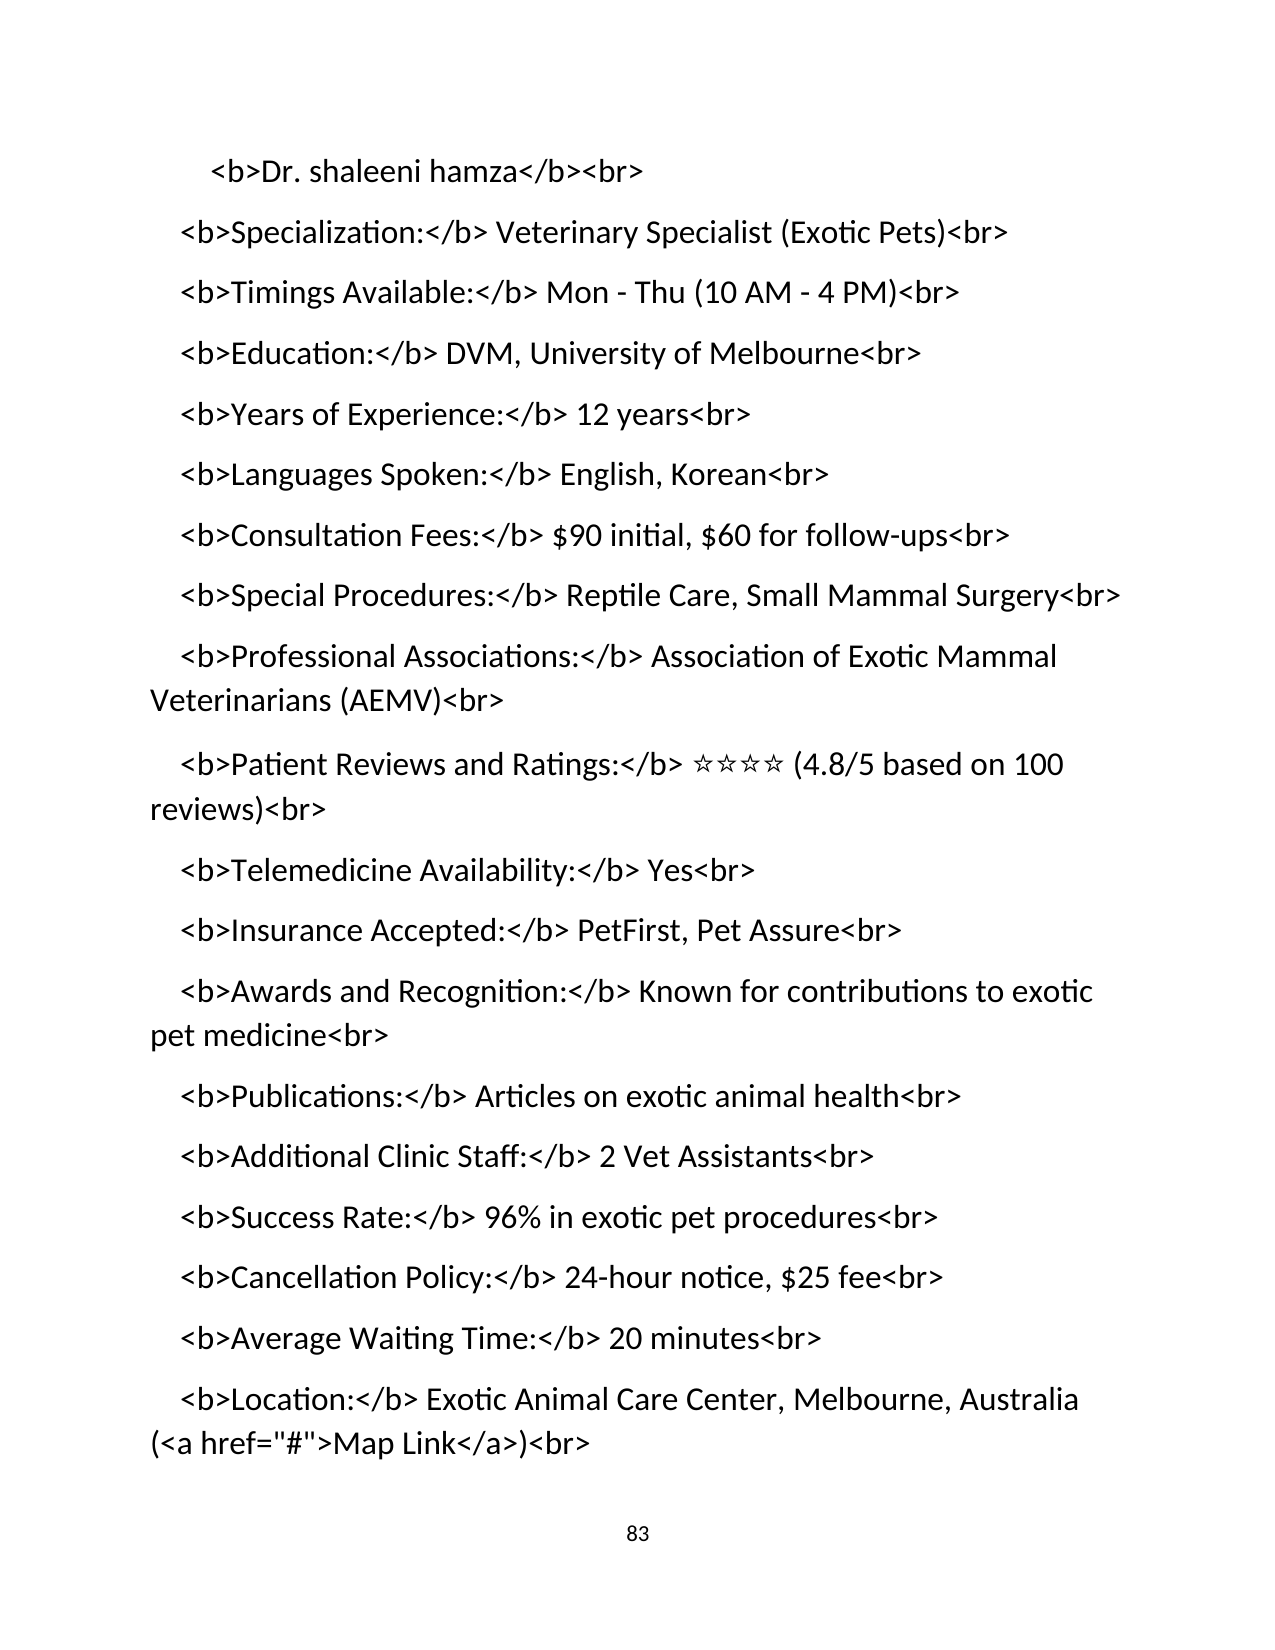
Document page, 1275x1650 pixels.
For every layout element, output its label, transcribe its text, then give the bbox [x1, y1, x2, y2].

text <b>Education:</b> DVM, University of Melbourne<br> [150, 332, 1125, 373]
text <b>Timings Available:</b> Mon - Thu (10 AM - 4 PM)<br> [150, 271, 1125, 312]
text <b>Years of Experience:</b> 12 years<br> [150, 392, 1125, 433]
text <b>Additional Clinic Staff:</b> 2 Vet Assistants<br> [150, 1135, 1125, 1176]
text <b>Dr. shaleeni hamza</b><br> [150, 150, 1125, 191]
text <b>Insurance Accepted:</b> PetFirst, Pet Assure<br> [150, 909, 1125, 950]
text <b>Telemedicine Availability:</b> Yes<br> [150, 849, 1125, 889]
text <b>Success Rate:</b> 96% in exotic pet procedures<br> [150, 1196, 1125, 1237]
text <b>Professional Associations:</b> Association of Exotic Mammal Veterinarians (AEMV)<br> [150, 635, 1125, 720]
text <b>Cancellation Policy:</b> 24-hour notice, $25 fee<br> [150, 1257, 1125, 1297]
text <b>Average Waiting Time:</b> 20 minutes<br> [150, 1317, 1125, 1358]
text <b>Publications:</b> Articles on exotic animal health<br> [150, 1075, 1125, 1115]
text <b>Specialization:</b> Veterinary Specialist (Exotic Pets)<br> [150, 211, 1125, 251]
text <b>Special Procedures:</b> Reptile Care, Small Mammal Surgery<br> [150, 574, 1125, 615]
text <b>Awards and Recognition:</b> Known for contributions to exotic pet medicine<br> [150, 970, 1125, 1055]
text <b>Patient Reviews and Ratings:</b> ⭐⭐⭐⭐ (4.8/5 based on 100 reviews)<br> [150, 739, 1125, 829]
text <b>Languages Spoken:</b> English, Korean<br> [150, 453, 1125, 494]
text <b>Consultation Fees:</b> $90 initial, $60 for follow-ups<br> [150, 514, 1125, 554]
text <b>Location:</b> Exotic Animal Care Center, Melbourne, Australia (<a href="#">Map Link</a>)<br> [150, 1378, 1125, 1462]
